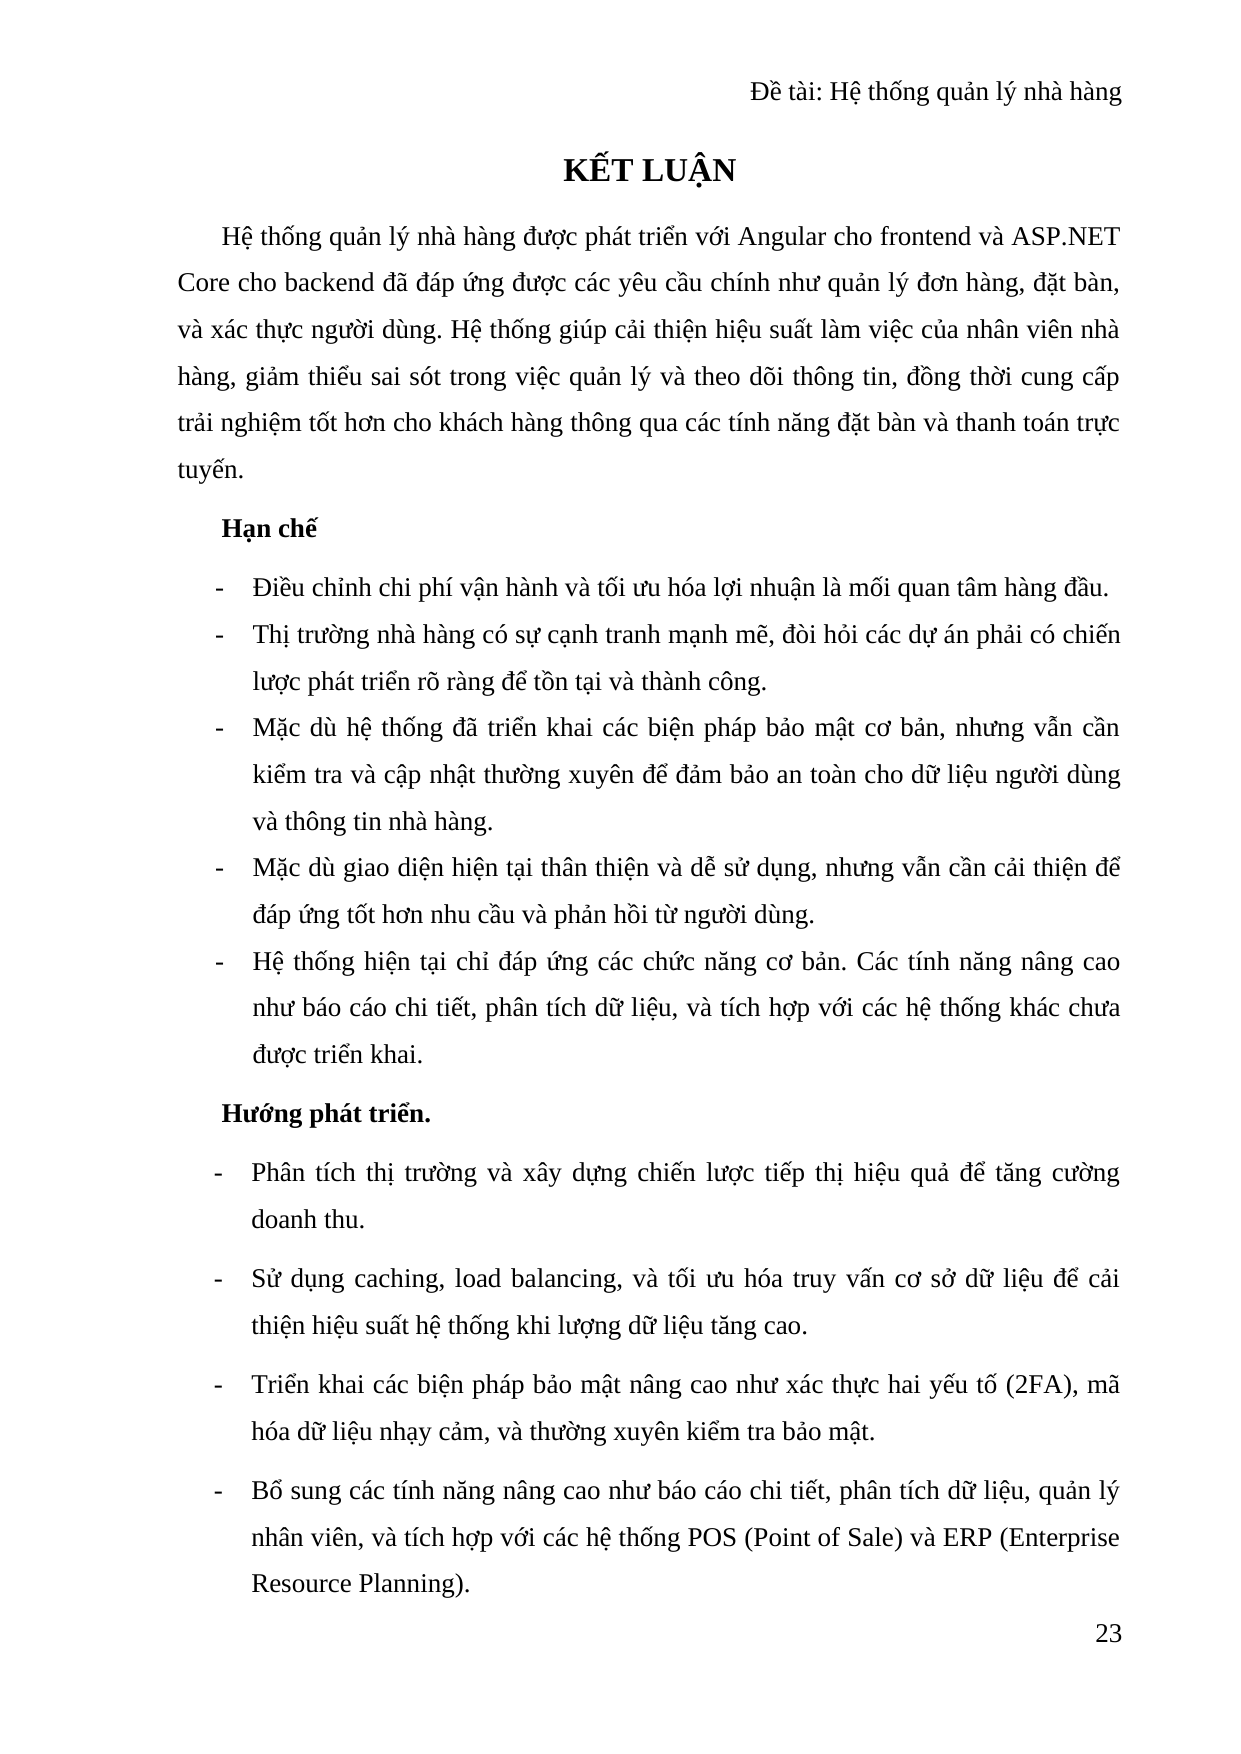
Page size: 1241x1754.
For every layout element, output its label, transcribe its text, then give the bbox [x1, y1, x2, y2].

list Mặc dù hệ thống đã triển khai các biện pháp bảo mật cơ bản, nhưng vẫn cần kiểm tra và cập nhật thường xuyên để đảm bảo an toàn cho dữ liệu người dùng và thông tin nhà hàng. [215, 711, 1122, 836]
text Hệ thống quản lý nhà hàng được phát triển với Angular cho frontend và ASP.NET Core cho backend đã đáp ứng được các yêu cầu chính như quản lý đơn hàng, đặt bàn, và xác thực người dùng. Hệ thống giúp cải thiện hiệu suất làm việc của nhân viên nhà hàng, giảm thiểu sai sót trong việc quản lý và theo dõi thông tin, đồng thời cung cấp trải nghiệm tốt hơn cho khách hàng thông qua các tính năng đặt bàn và thanh toán trực tuyến. [177, 220, 1122, 484]
list Hệ thống hiện tại chỉ đáp ứng các chức năng cơ bản. Các tính năng nâng cao như báo cáo chi tiết, phân tích dữ liệu, và tích hợp với các hệ thống khác chưa được triển khai. [215, 945, 1122, 1069]
list Thị trường nhà hàng có sự cạnh tranh mạnh mẽ, đòi hỏi các dự án phải có chiến lược phát triển rõ ràng để tồn tại và thành công. [215, 618, 1122, 696]
list Phân tích thị trường và xây dựng chiến lược tiếp thị hiệu quả để tăng cường doanh thu. [213, 1156, 1122, 1234]
list Điều chỉnh chi phí vận hành và tối ưu hóa lợi nhuận là mối quan tâm hàng đầu. [215, 571, 1122, 603]
subtitle KẾT LUẬN [177, 150, 1122, 188]
list Mặc dù giao diện hiện tại thân thiện và dễ sử dụng, nhưng vẫn cần cải thiện để đáp ứng tốt hơn nhu cầu và phản hồi từ người dùng. [215, 851, 1122, 929]
list Bổ sung các tính năng nâng cao như báo cáo chi tiết, phân tích dữ liệu, quản lý nhân viên, và tích hợp với các hệ thống POS (Point of Sale) và ERP (Enterprise Resource Planning). [213, 1474, 1122, 1598]
text Hướng phát triển. [177, 1097, 1122, 1128]
text Hạn chế [177, 512, 1122, 543]
list Sử dụng caching, load balancing, và tối ưu hóa truy vấn cơ sở dữ liệu để cải thiện hiệu suất hệ thống khi lượng dữ liệu tăng cao. [213, 1262, 1122, 1340]
list Triển khai các biện pháp bảo mật nâng cao như xác thực hai yếu tố (2FA), mã hóa dữ liệu nhạy cảm, và thường xuyên kiểm tra bảo mật. [213, 1368, 1122, 1446]
